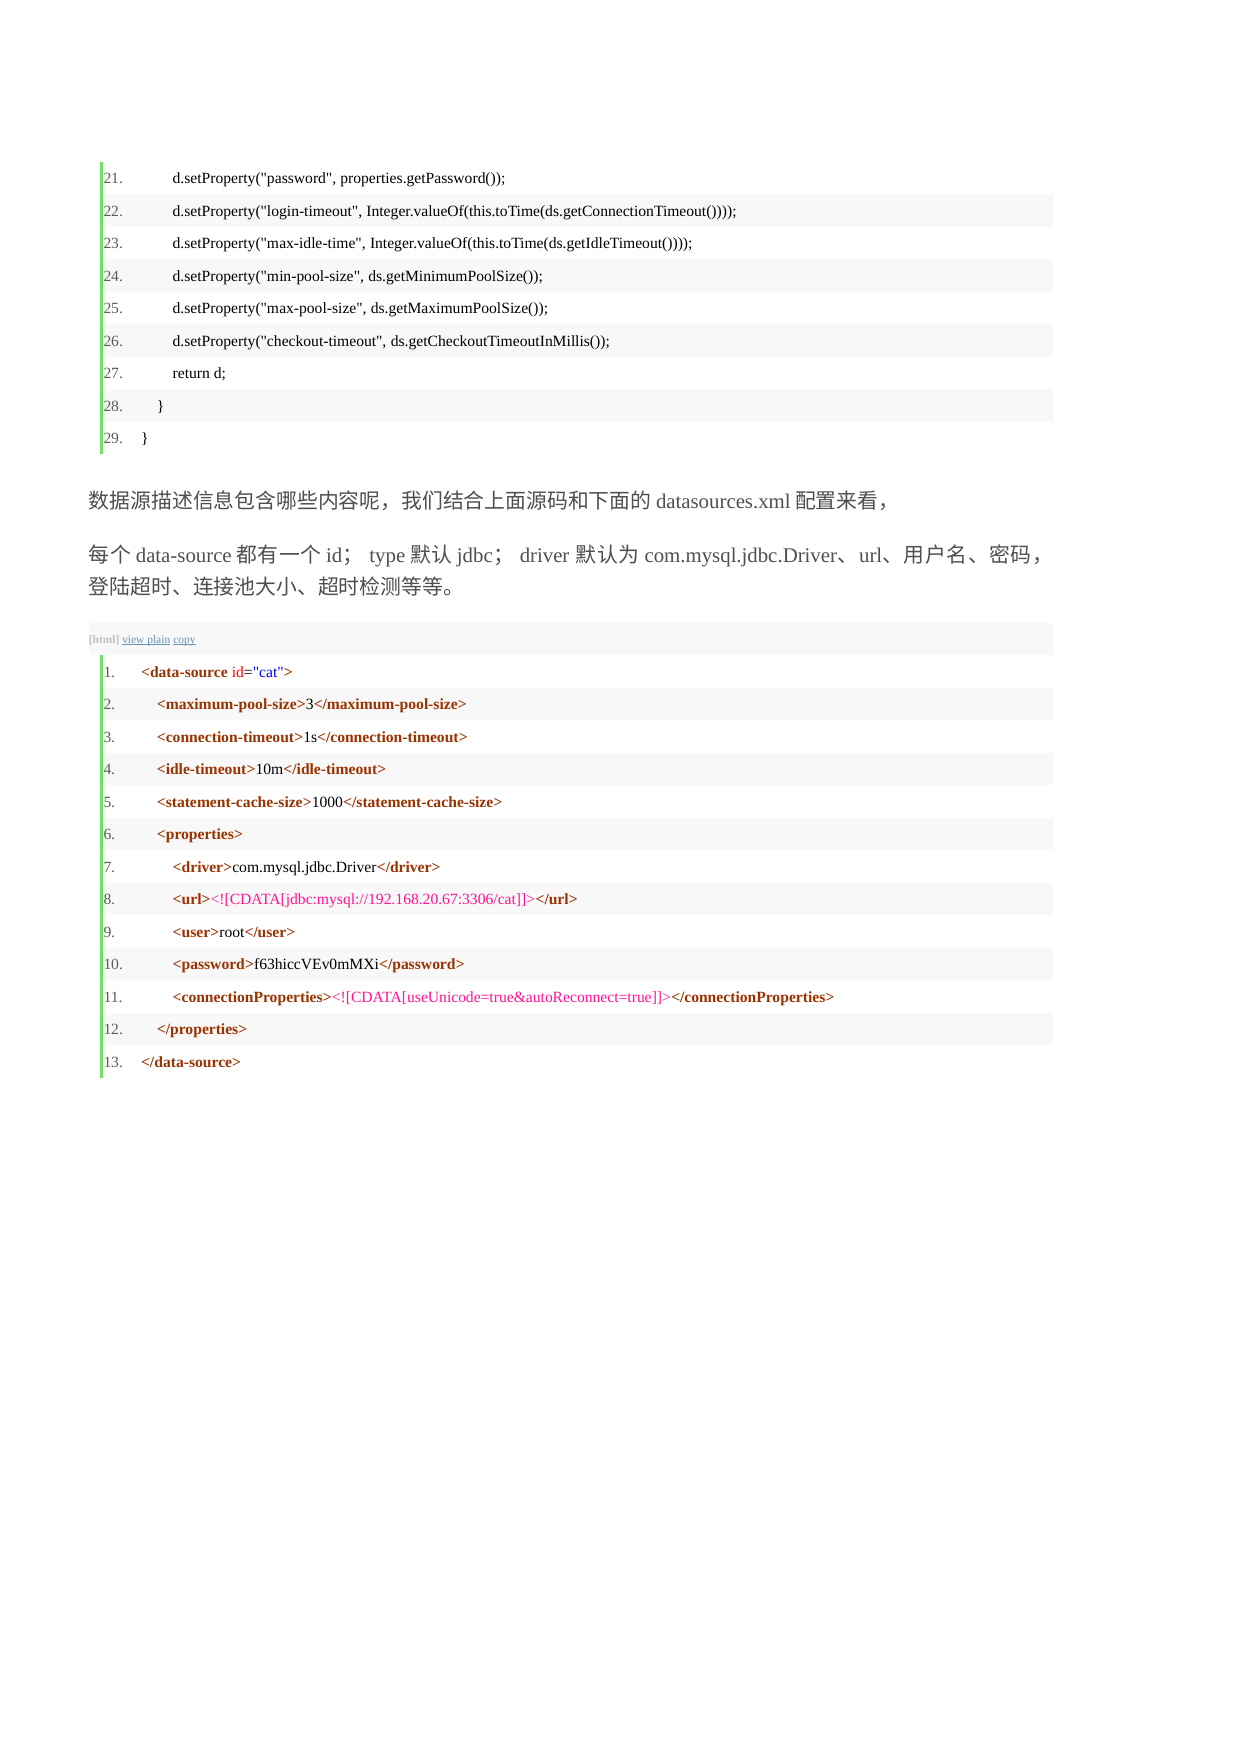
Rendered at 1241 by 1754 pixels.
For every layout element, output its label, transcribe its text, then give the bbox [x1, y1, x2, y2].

list <driver>com.mysql.jdbc.Driver</driver> [103, 850, 1053, 883]
list <connectionProperties><![CDATA[useUnicode=true&autoReconnect=true]]></connectionProperties> [103, 980, 1053, 1013]
list <maximum-pool-size>3</maximum-pool-size> [103, 688, 1053, 720]
list } [103, 422, 1053, 454]
text [html] view plain copy [89, 623, 1053, 655]
list <user>root</user> [103, 915, 1053, 948]
list <statement-cache-size>1000</statement-cache-size> [103, 785, 1053, 818]
list d.setProperty("checkout-timeout", ds.getCheckoutTimeoutInMillis()); [103, 324, 1053, 357]
list } [103, 389, 1053, 422]
text 数据源描述信息包含哪些内容呢，我们结合上面源码和下面的 datasources.xml配置来看， [89, 484, 1053, 516]
list d.setProperty("min-pool-size", ds.getMinimumPoolSize()); [103, 259, 1053, 292]
list return d; [103, 357, 1053, 389]
list <connection-timeout>1s</connection-timeout> [103, 720, 1053, 753]
list <idle-timeout>10m</idle-timeout> [103, 753, 1053, 785]
list <properties> [103, 818, 1053, 850]
list <data-source id="cat"> [103, 655, 1053, 688]
list <password>f63hiccVEv0mMXi</password> [103, 948, 1053, 980]
list d.setProperty("password", properties.getPassword()); [103, 162, 1053, 194]
list d.setProperty("login-timeout", Integer.valueOf(this.toTime(ds.getConnectionTimeout()))); [103, 194, 1053, 227]
list d.setProperty("max-pool-size", ds.getMaximumPoolSize()); [103, 292, 1053, 324]
list d.setProperty("max-idle-time", Integer.valueOf(this.toTime(ds.getIdleTimeout()))); [103, 227, 1053, 259]
text 每个data-source都有一个id； type默认jdbc； driver 默认为 com.mysql.jdbc.Driver、url、用户名、密码，登陆超时、连接池大小、超时检测等等。 [89, 537, 1053, 602]
list </data-source> [103, 1045, 1053, 1078]
list <url><![CDATA[jdbc:mysql://192.168.20.67:3306/cat]]></url> [103, 883, 1053, 915]
list </properties> [103, 1013, 1053, 1045]
